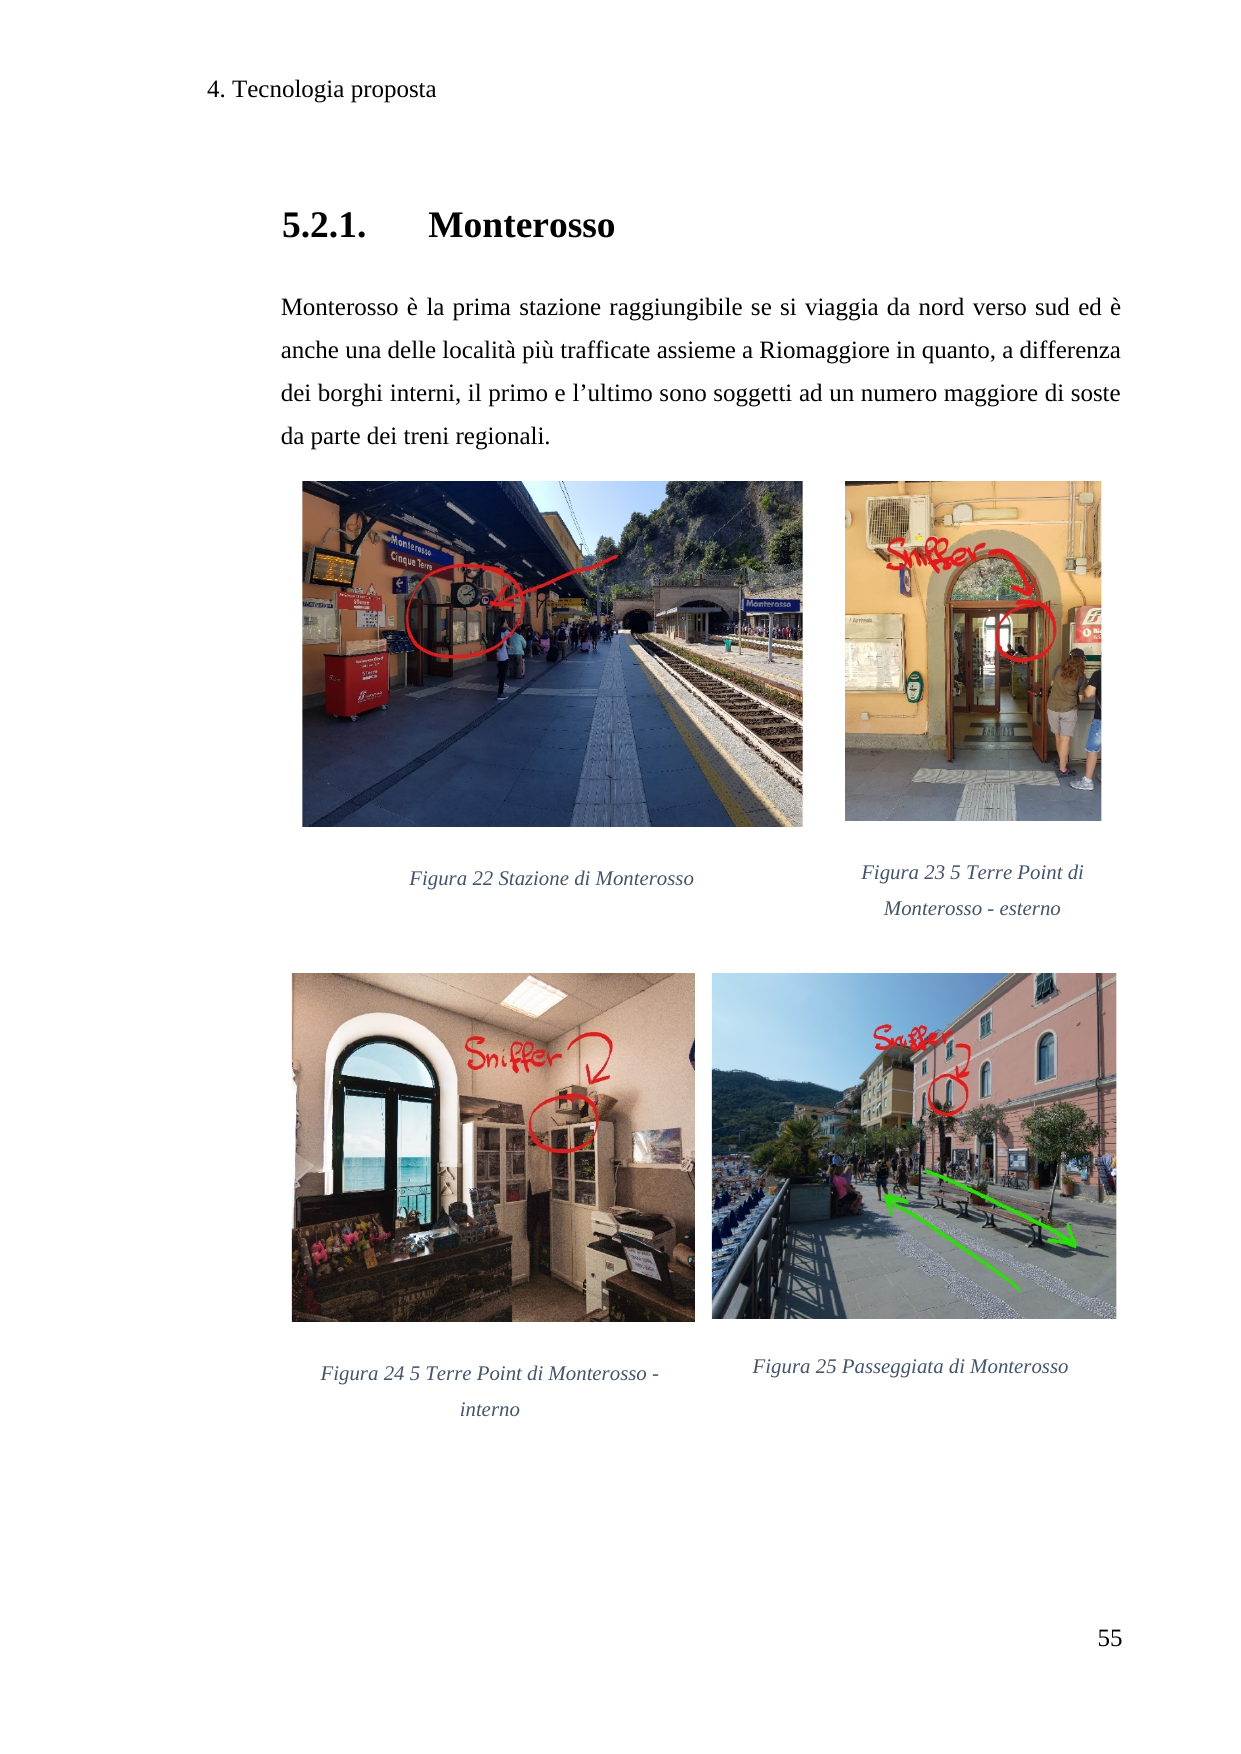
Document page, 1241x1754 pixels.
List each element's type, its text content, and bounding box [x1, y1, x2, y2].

table_header Figura 25 Passeggiata di Monterosso [701, 974, 1122, 1432]
picture [291, 973, 695, 1322]
table_header Figura 22 Stazione di Monterosso [281, 481, 824, 931]
picture [302, 481, 803, 827]
table_header Figura 24 5 Terre Point di Monterosso - interno [281, 974, 701, 1432]
table_header Figura 23 5 Terre Point di Monterosso - esterno [825, 481, 1122, 931]
text Monterosso è la prima stazione raggiungibile se si viaggia da nord verso sud ed è anche una delle località più trafficate assieme a Riomaggiore in quanto, a differenza dei borghi interni, il primo e l’ultimo sono soggetti ad un numero maggiore di soste da parte dei treni regionali. [281, 292, 1122, 450]
picture [711, 973, 1117, 1319]
list Monterosso [282, 202, 1122, 245]
picture [845, 481, 1102, 821]
